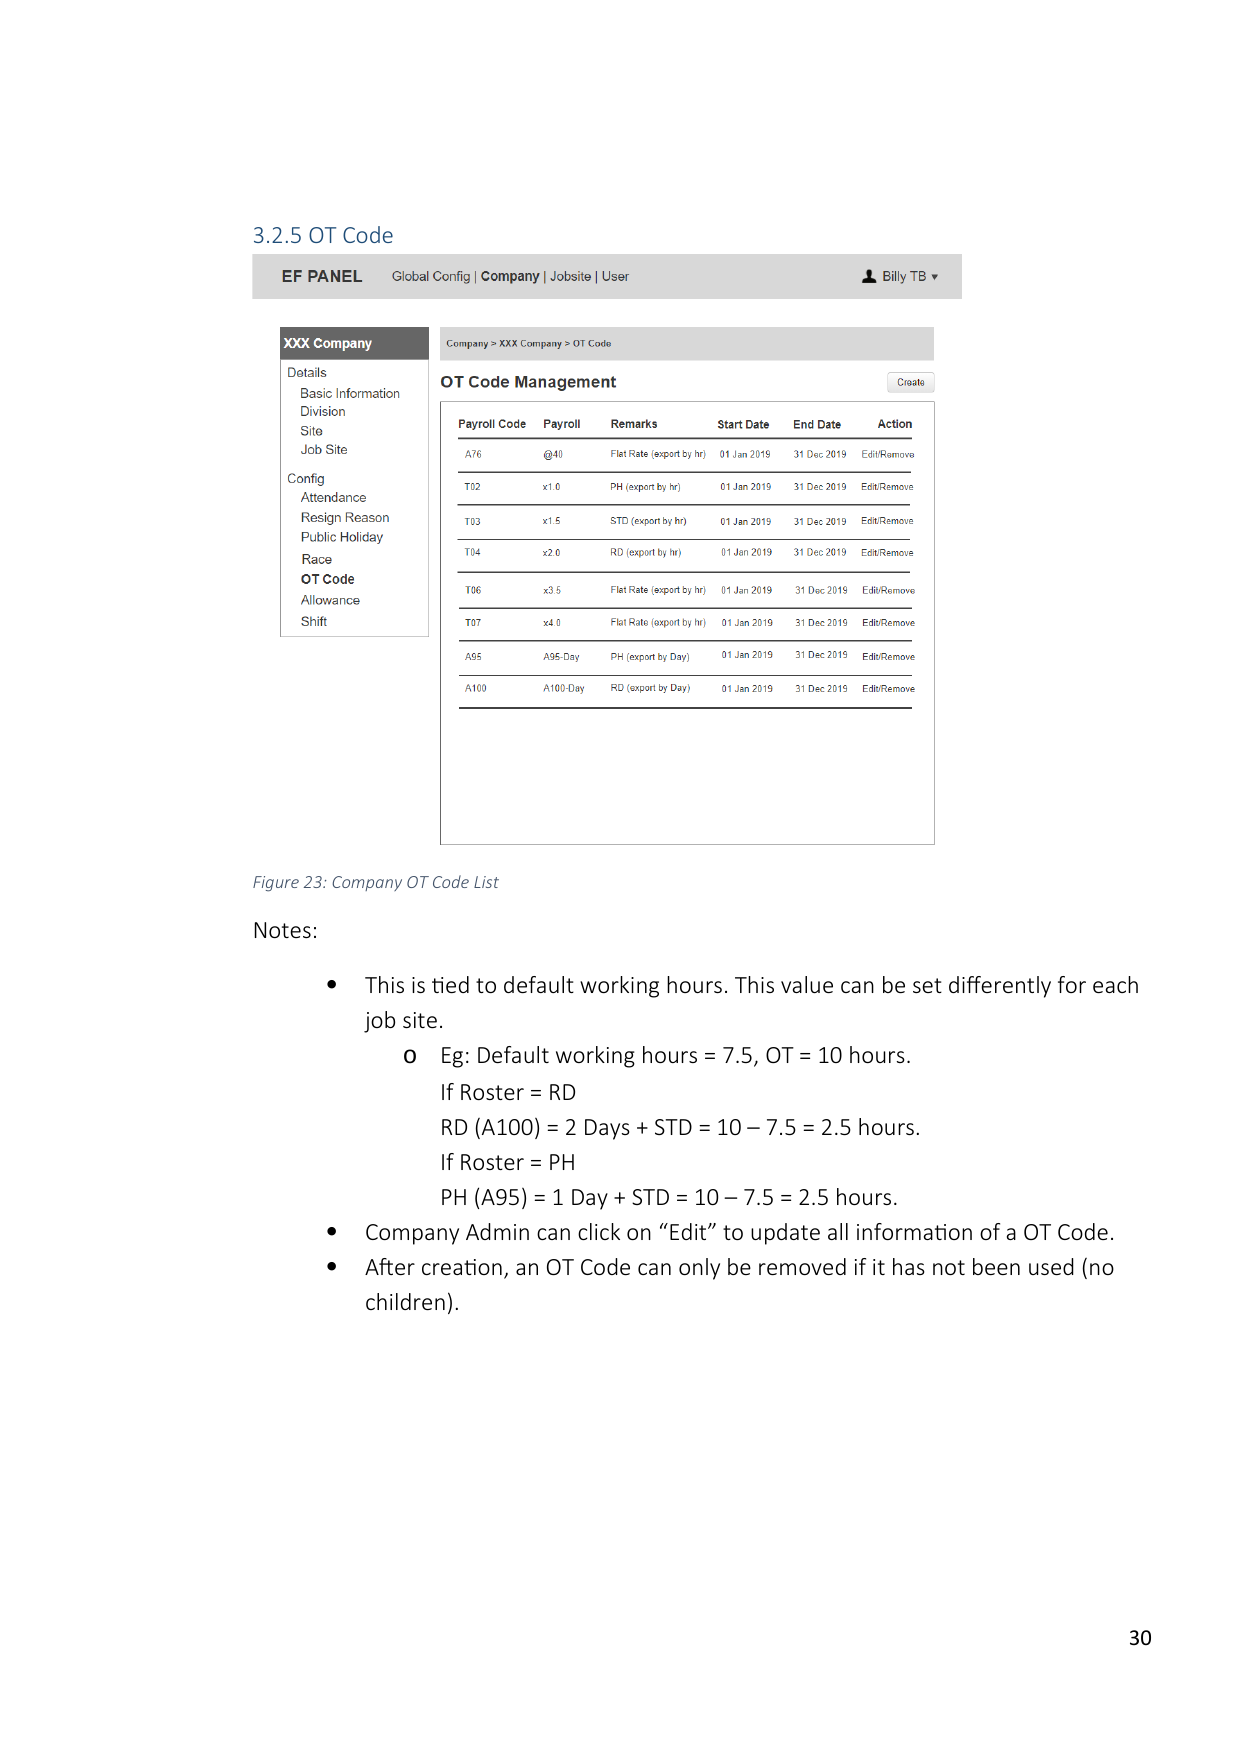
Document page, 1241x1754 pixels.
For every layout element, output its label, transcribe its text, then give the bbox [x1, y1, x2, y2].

text Figure 23: Company OT Code List [252, 870, 1152, 893]
list RD (A100) = 2 Days + STD = 10 – 7.5 = 2.5 hours. [440, 1111, 1152, 1142]
list PH (A95) = 1 Day + STD = 10 – 7.5 = 2.5 hours. [440, 1181, 1152, 1212]
list After creation, an OT Code can only be removed if it has not been used (no children). [327, 1251, 1152, 1317]
list If Roster = PH [440, 1146, 1152, 1177]
list Company Admin can click on “Edit” to update all information of a OT Code. [327, 1216, 1152, 1247]
list This is tied to default working hours. This value can be set differently for each job site. [327, 970, 1152, 1035]
picture [252, 254, 962, 845]
list If Roster = RD [440, 1076, 1152, 1107]
text Notes: [252, 914, 1152, 944]
subtitle 3.2.5 OT Code [252, 219, 1152, 250]
list Eg: Default working hours = 7.5, OT = 10 hours. [402, 1040, 1152, 1071]
